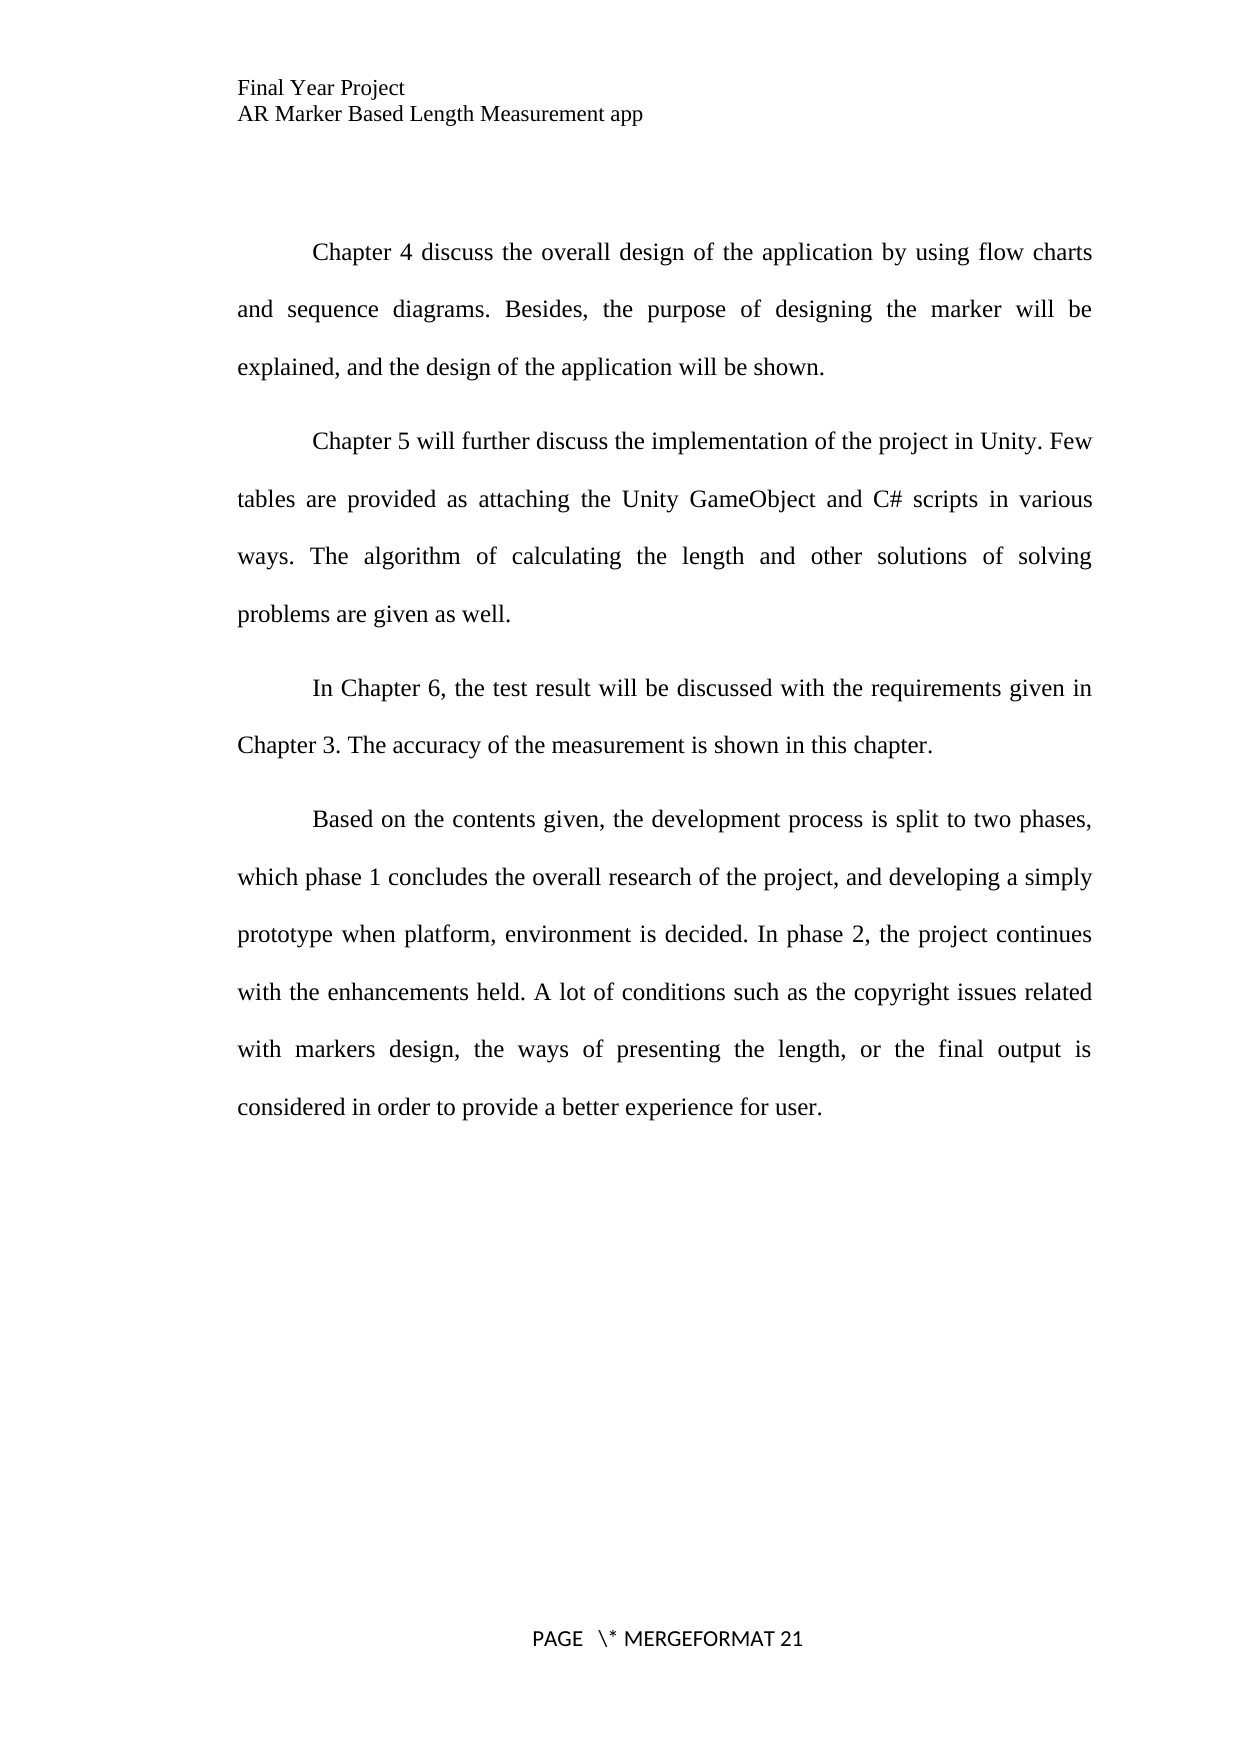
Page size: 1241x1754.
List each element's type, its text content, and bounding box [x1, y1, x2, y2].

text In Chapter 6, the test result will be discussed with the requirements given in Chapter 3. The accuracy of the measurement is shown in this chapter. [237, 673, 1093, 759]
text Based on the contents given, the development process is split to two phases, which phase 1 concludes the overall research of the project, and developing a simply prototype when platform, environment is decided. In phase 2, the project continues with the enhancements held. A lot of conditions such as the copyright issues related with markers design, the ways of presenting the length, or the final output is considered in order to provide a better experience for user. [237, 804, 1093, 1121]
text Chapter 5 will further discuss the implementation of the project in Unity. Few tables are provided as attaching the Unity GameObject and C# scripts in various ways. The algorithm of calculating the length and other solutions of solving problems are given as well. [237, 426, 1093, 627]
text Chapter 4 discuss the overall design of the application by using flow charts and sequence diagrams. Besides, the purpose of designing the marker will be explained, and the design of the application will be shown. [237, 237, 1093, 381]
